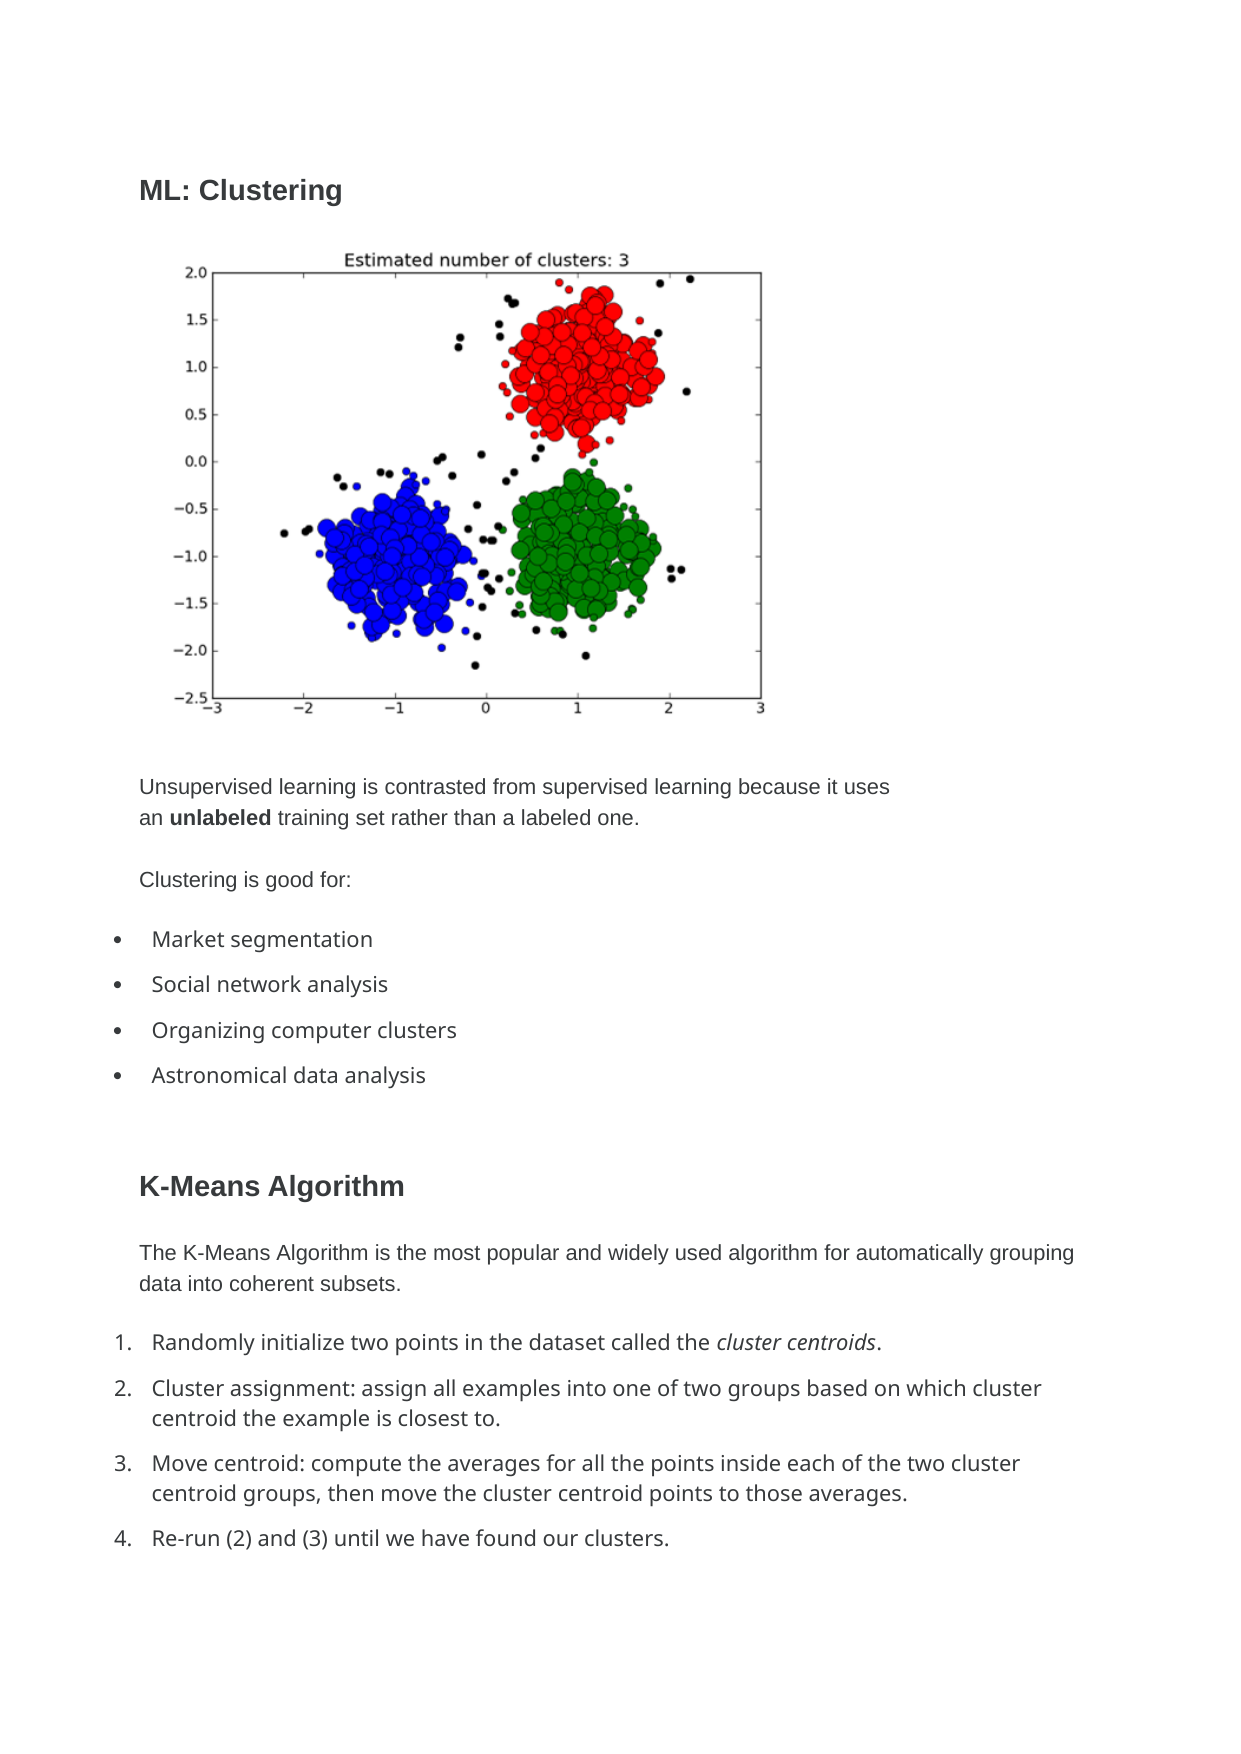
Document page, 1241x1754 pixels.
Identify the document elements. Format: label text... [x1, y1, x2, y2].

text Clustering is good for: [139, 861, 1101, 892]
text Unsupervised learning is contrasted from supervised learning because it uses an unlabeled training set rather than a labeled one. [139, 767, 1101, 830]
list Move centroid: compute the averages for all the points inside each of the two cluster centroid groups, then move the cluster centroid points to those averages. [114, 1448, 1101, 1507]
list Market segmentation [114, 924, 1101, 953]
picture [138, 237, 849, 737]
list Re-run (2) and (3) until we have found our clusters. [114, 1523, 1101, 1553]
list Randomly initialize two points in the dataset called the cluster centroids. [114, 1327, 1101, 1357]
list Astronomical data analysis [114, 1060, 1101, 1090]
text K-Means Algorithm [139, 1146, 1101, 1202]
text ML: Clustering [139, 150, 1101, 206]
text The K-Means Algorithm is the most popular and widely used algorithm for automatically grouping data into coherent subsets. [139, 1233, 1101, 1296]
list Organizing computer clusters [114, 1014, 1101, 1044]
list Social network analysis [114, 969, 1101, 999]
list Cluster assignment: assign all examples into one of two groups based on which cluster centroid the example is closest to. [114, 1373, 1101, 1432]
